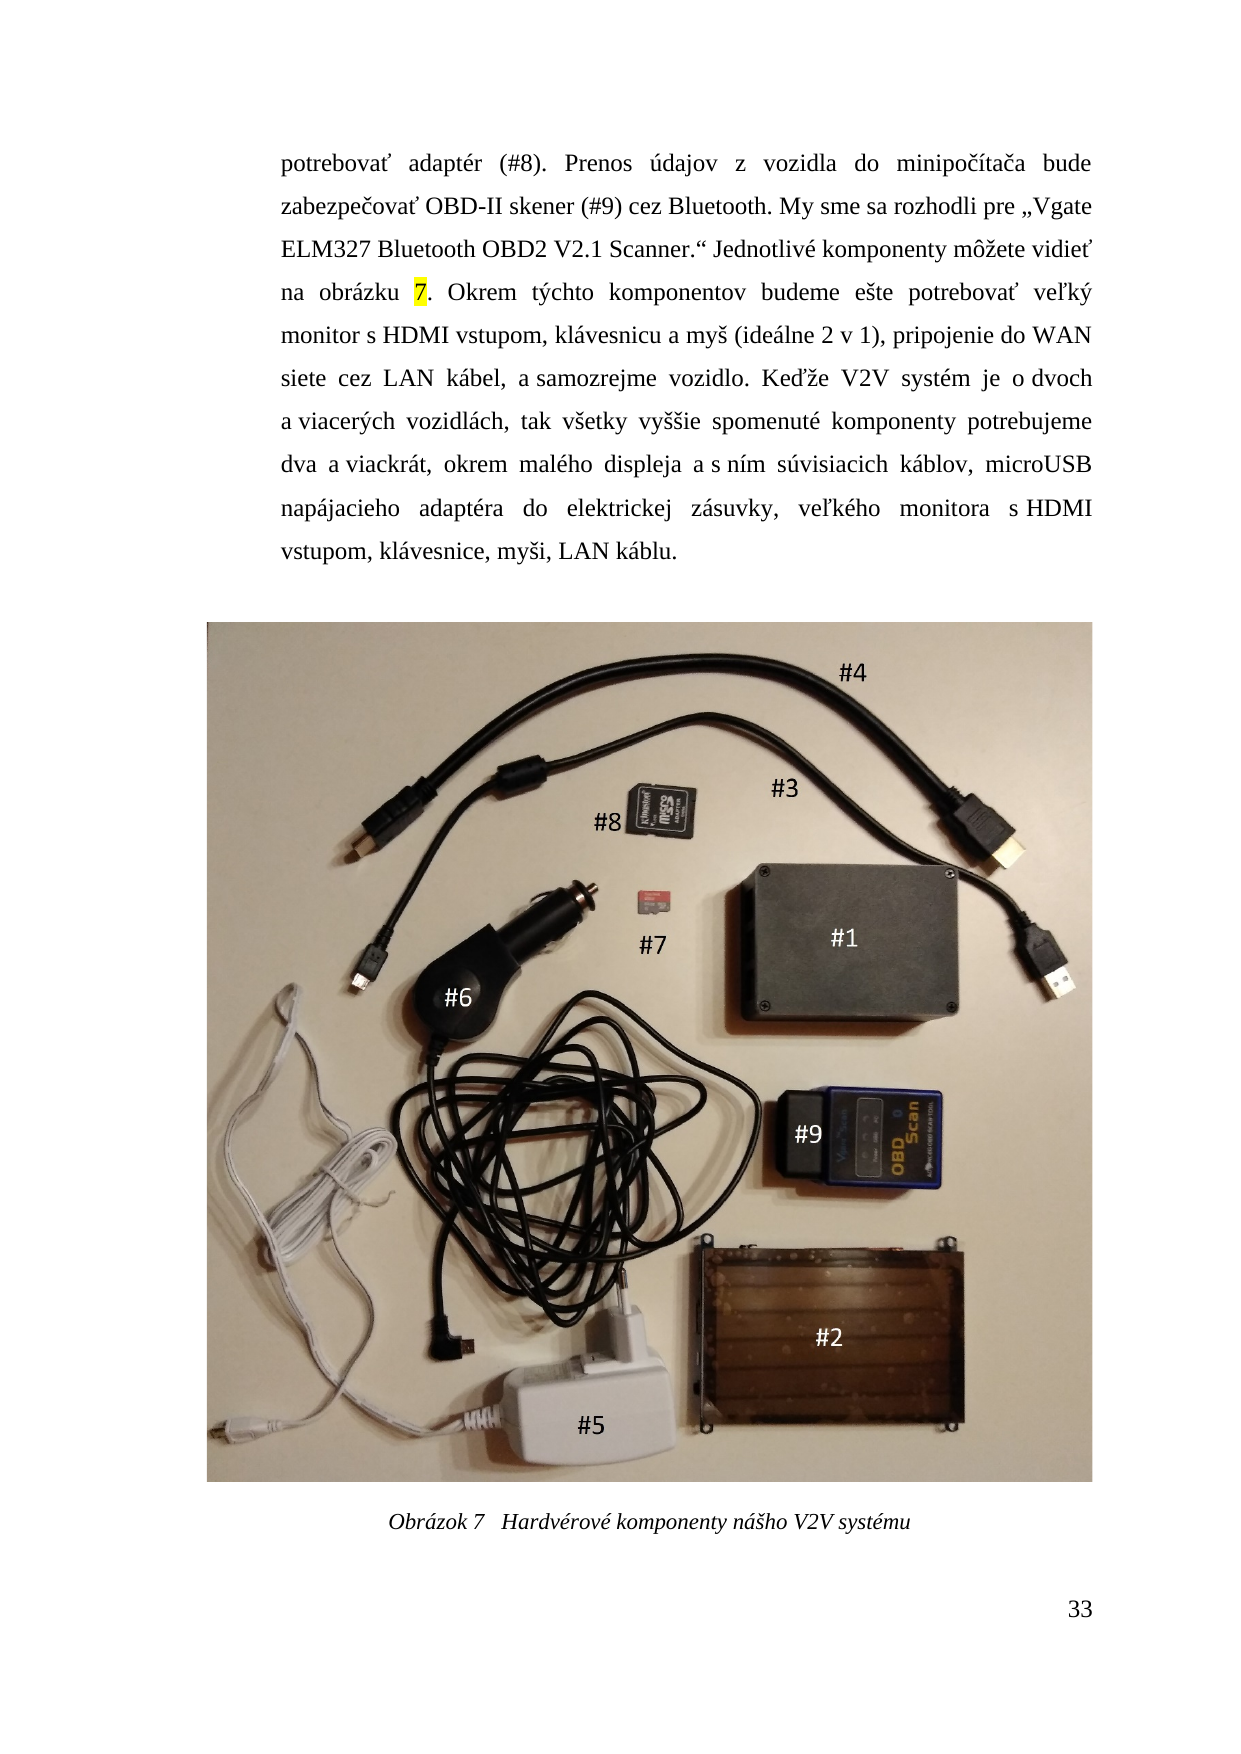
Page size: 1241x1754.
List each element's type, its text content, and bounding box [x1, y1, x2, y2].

text Obrázok 7 Hardvérové komponenty nášho V2V systému [207, 1508, 1092, 1534]
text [281, 148, 1092, 564]
picture [206, 622, 1093, 1482]
